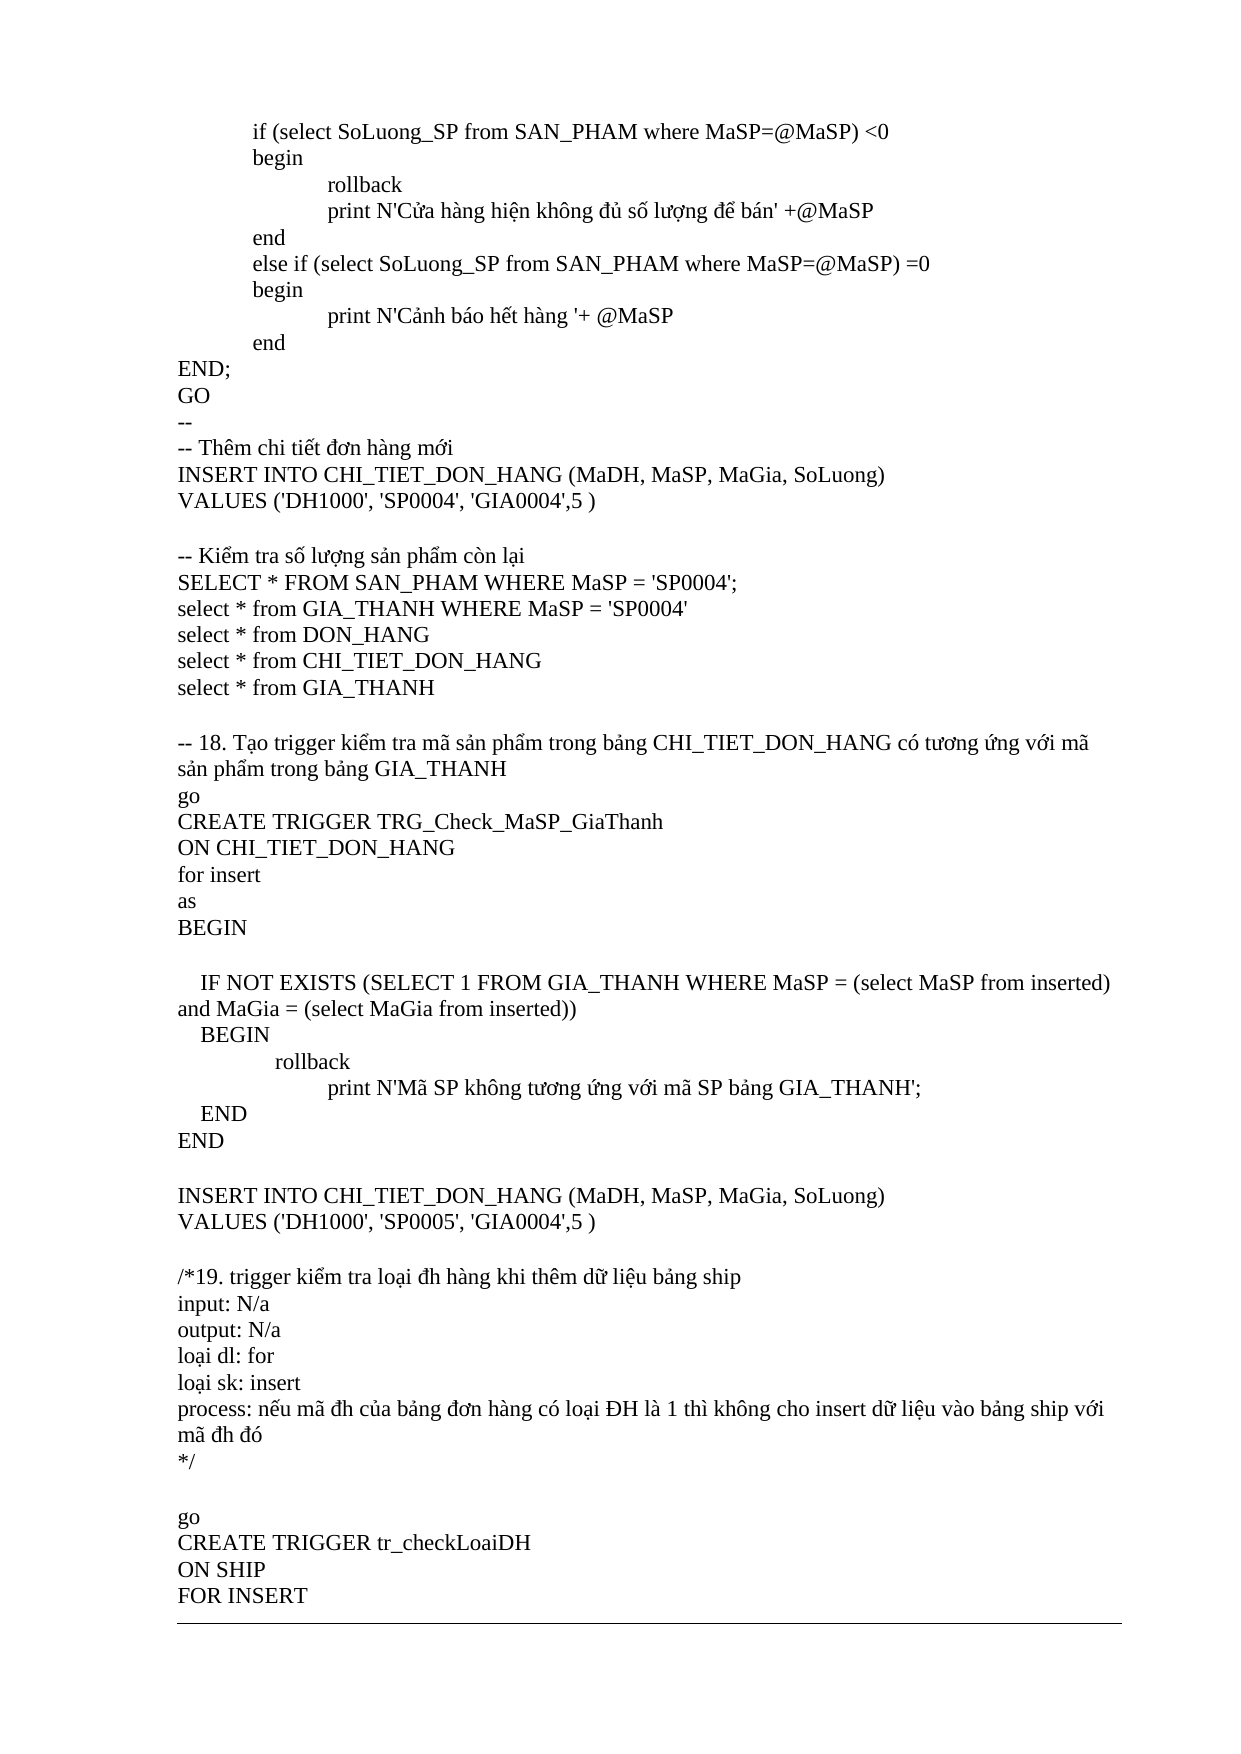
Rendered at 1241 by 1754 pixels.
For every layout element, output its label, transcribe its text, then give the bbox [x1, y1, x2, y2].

text GO [177, 382, 1122, 408]
text else if (select SoLuong_SP from SAN_PHAM where MaSP=@MaSP) =0 [177, 250, 1122, 276]
text END; [177, 355, 1122, 382]
text BEGIN [177, 913, 1122, 940]
text end [177, 329, 1122, 355]
text -- Thêm chi tiết đơn hàng mới [177, 434, 1122, 461]
text IF NOT EXISTS (SELECT 1 FROM GIA_THANH WHERE MaSP = (select MaSP from inserted) and MaGia = (select MaGia from inserted)) [177, 969, 1122, 1021]
text BEGIN [177, 1021, 1122, 1048]
text select * from CHI_TIET_DON_HANG [177, 648, 1122, 674]
text FOR INSERT [177, 1582, 1122, 1608]
text CREATE TRIGGER TRG_Check_MaSP_GiaThanh [177, 808, 1122, 834]
text end [177, 223, 1122, 250]
text ON SHIP [177, 1556, 1122, 1582]
text SELECT * FROM SAN_PHAM WHERE MaSP = 'SP0004'; [177, 568, 1122, 595]
text if (select SoLuong_SP from SAN_PHAM where MaSP=@MaSP) <0 [177, 118, 1122, 144]
text go [177, 782, 1122, 808]
text print N'Mã SP không tương ứng với mã SP bảng GIA_THANH'; [177, 1074, 1122, 1100]
text rollback [177, 171, 1122, 197]
text print N'Cảnh báo hết hàng '+ @MaSP [177, 303, 1122, 329]
text select * from GIA_THANH WHERE MaSP = 'SP0004' [177, 595, 1122, 621]
text print N'Cửa hàng hiện không đủ số lượng để bán' +@MaSP [177, 197, 1122, 223]
text select * from DON_HANG [177, 621, 1122, 648]
text select * from GIA_THANH [177, 674, 1122, 700]
text */ [177, 1448, 1122, 1474]
text input: N/a [177, 1290, 1122, 1316]
text loại sk: insert [177, 1369, 1122, 1395]
text END [177, 1127, 1122, 1153]
text -- 18. Tạo trigger kiểm tra mã sản phẩm trong bảng CHI_TIET_DON_HANG có tương ứng với mã sản phẩm trong bảng GIA_THANH [177, 729, 1122, 782]
text -- Kiểm tra số lượng sản phẩm còn lại [177, 542, 1122, 568]
text begin [177, 144, 1122, 171]
text INSERT INTO CHI_TIET_DON_HANG (MaDH, MaSP, MaGia, SoLuong) [177, 1182, 1122, 1208]
text go [177, 1503, 1122, 1529]
text -- [177, 408, 1122, 434]
text VALUES ('DH1000', 'SP0005', 'GIA0004',5 ) [177, 1208, 1122, 1234]
text process: nếu mã đh của bảng đơn hàng có loại ĐH là 1 thì không cho insert dữ liệu vào bảng ship với mã đh đó [177, 1395, 1122, 1448]
text CREATE TRIGGER tr_checkLoaiDH [177, 1529, 1122, 1556]
text as [177, 887, 1122, 913]
text END [177, 1100, 1122, 1127]
text /*19. trigger kiểm tra loại đh hàng khi thêm dữ liệu bảng ship [177, 1263, 1122, 1290]
text begin [177, 276, 1122, 303]
text INSERT INTO CHI_TIET_DON_HANG (MaDH, MaSP, MaGia, SoLuong) [177, 461, 1122, 487]
text output: N/a [177, 1316, 1122, 1342]
text ON CHI_TIET_DON_HANG [177, 834, 1122, 861]
text for insert [177, 861, 1122, 887]
text rollback [177, 1048, 1122, 1074]
text VALUES ('DH1000', 'SP0004', 'GIA0004',5 ) [177, 487, 1122, 513]
text loại dl: for [177, 1342, 1122, 1369]
